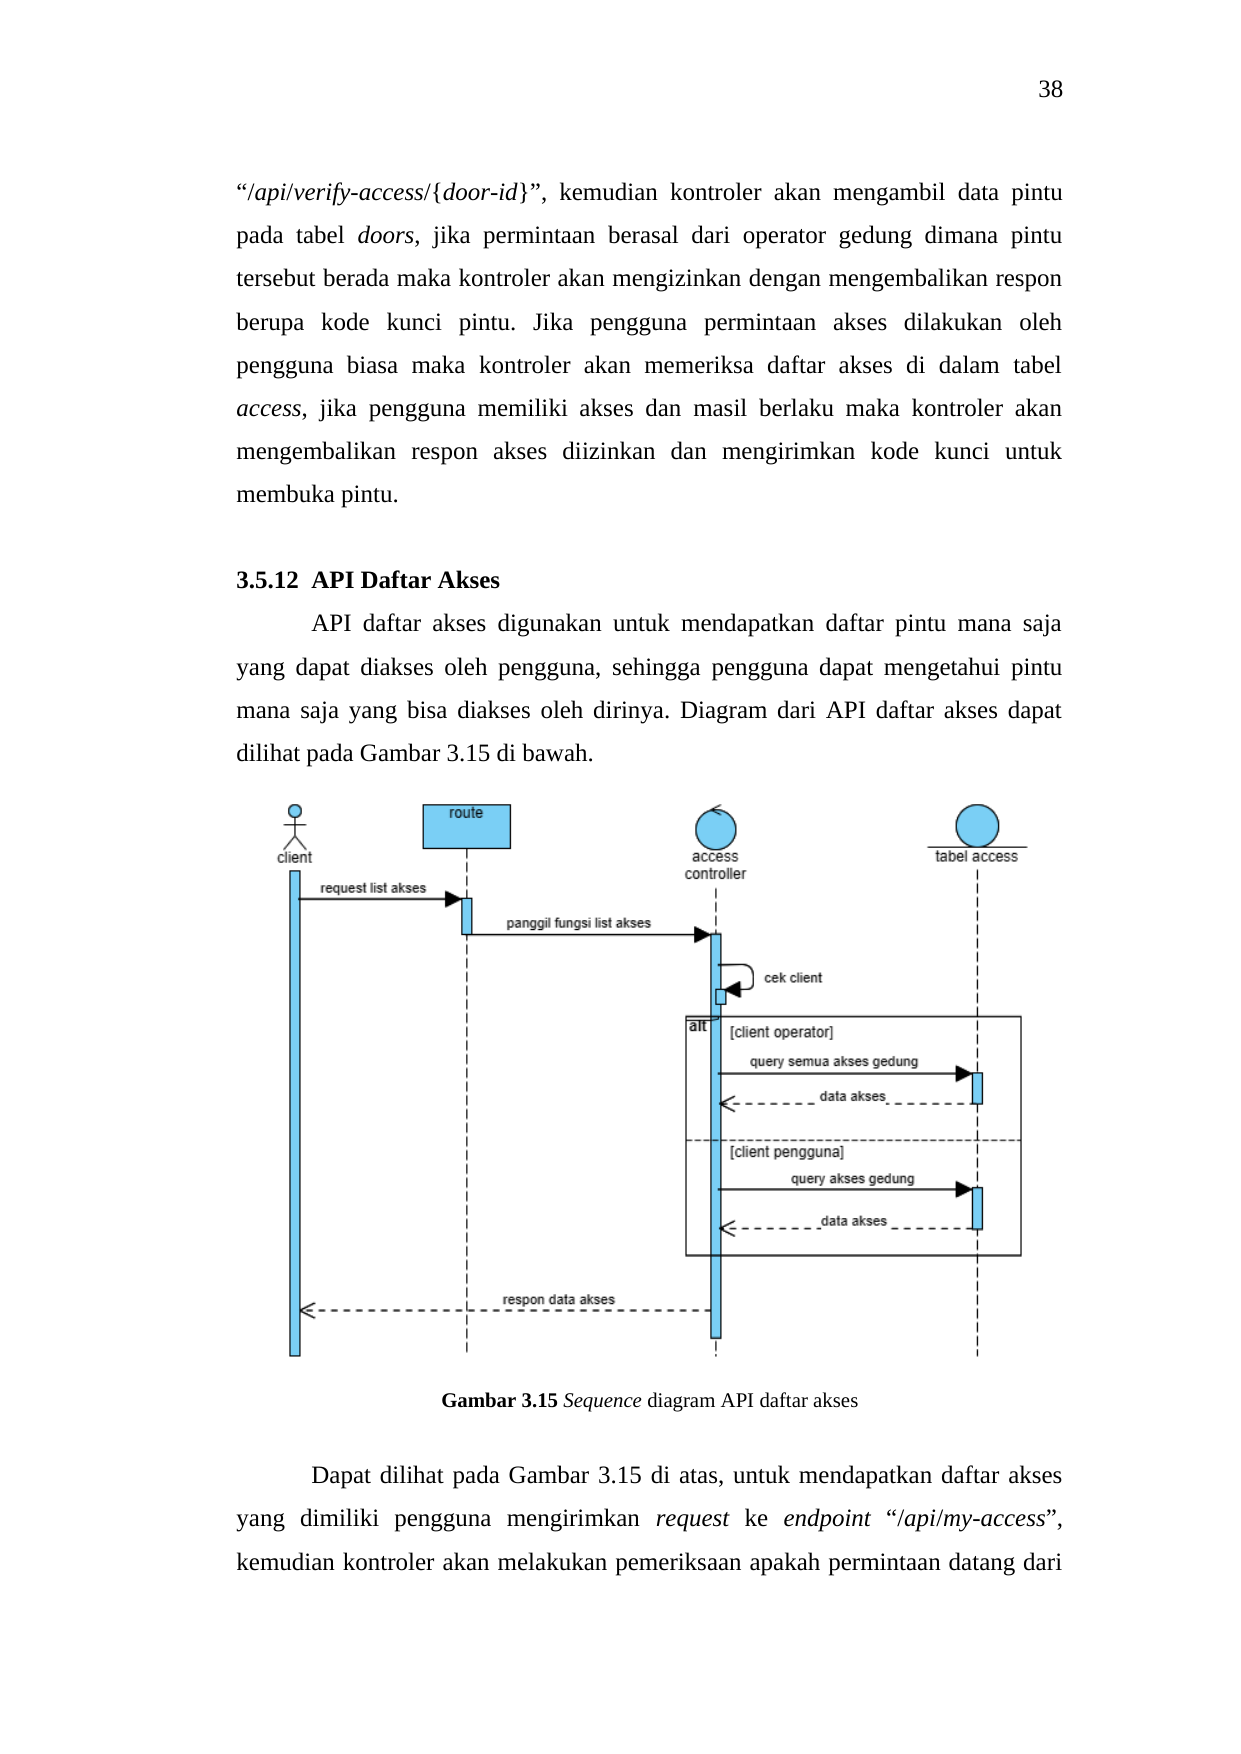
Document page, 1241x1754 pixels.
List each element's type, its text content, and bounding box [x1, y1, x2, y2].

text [236, 177, 1063, 508]
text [236, 1460, 1063, 1575]
picture [252, 781, 1047, 1374]
text Gambar 3.15 Sequence diagram API daftar akses [236, 1388, 1063, 1412]
text API Daftar Akses [236, 565, 1063, 594]
text API daftar akses digunakan untuk mendapatkan daftar pintu mana saja yang dapat diakses oleh pengguna, sehingga pengguna dapat mengetahui pintu mana saja yang bisa diakses oleh dirinya. Diagram dari API daftar akses dapat dilihat pada Gambar 3.15 di bawah. [236, 608, 1063, 767]
